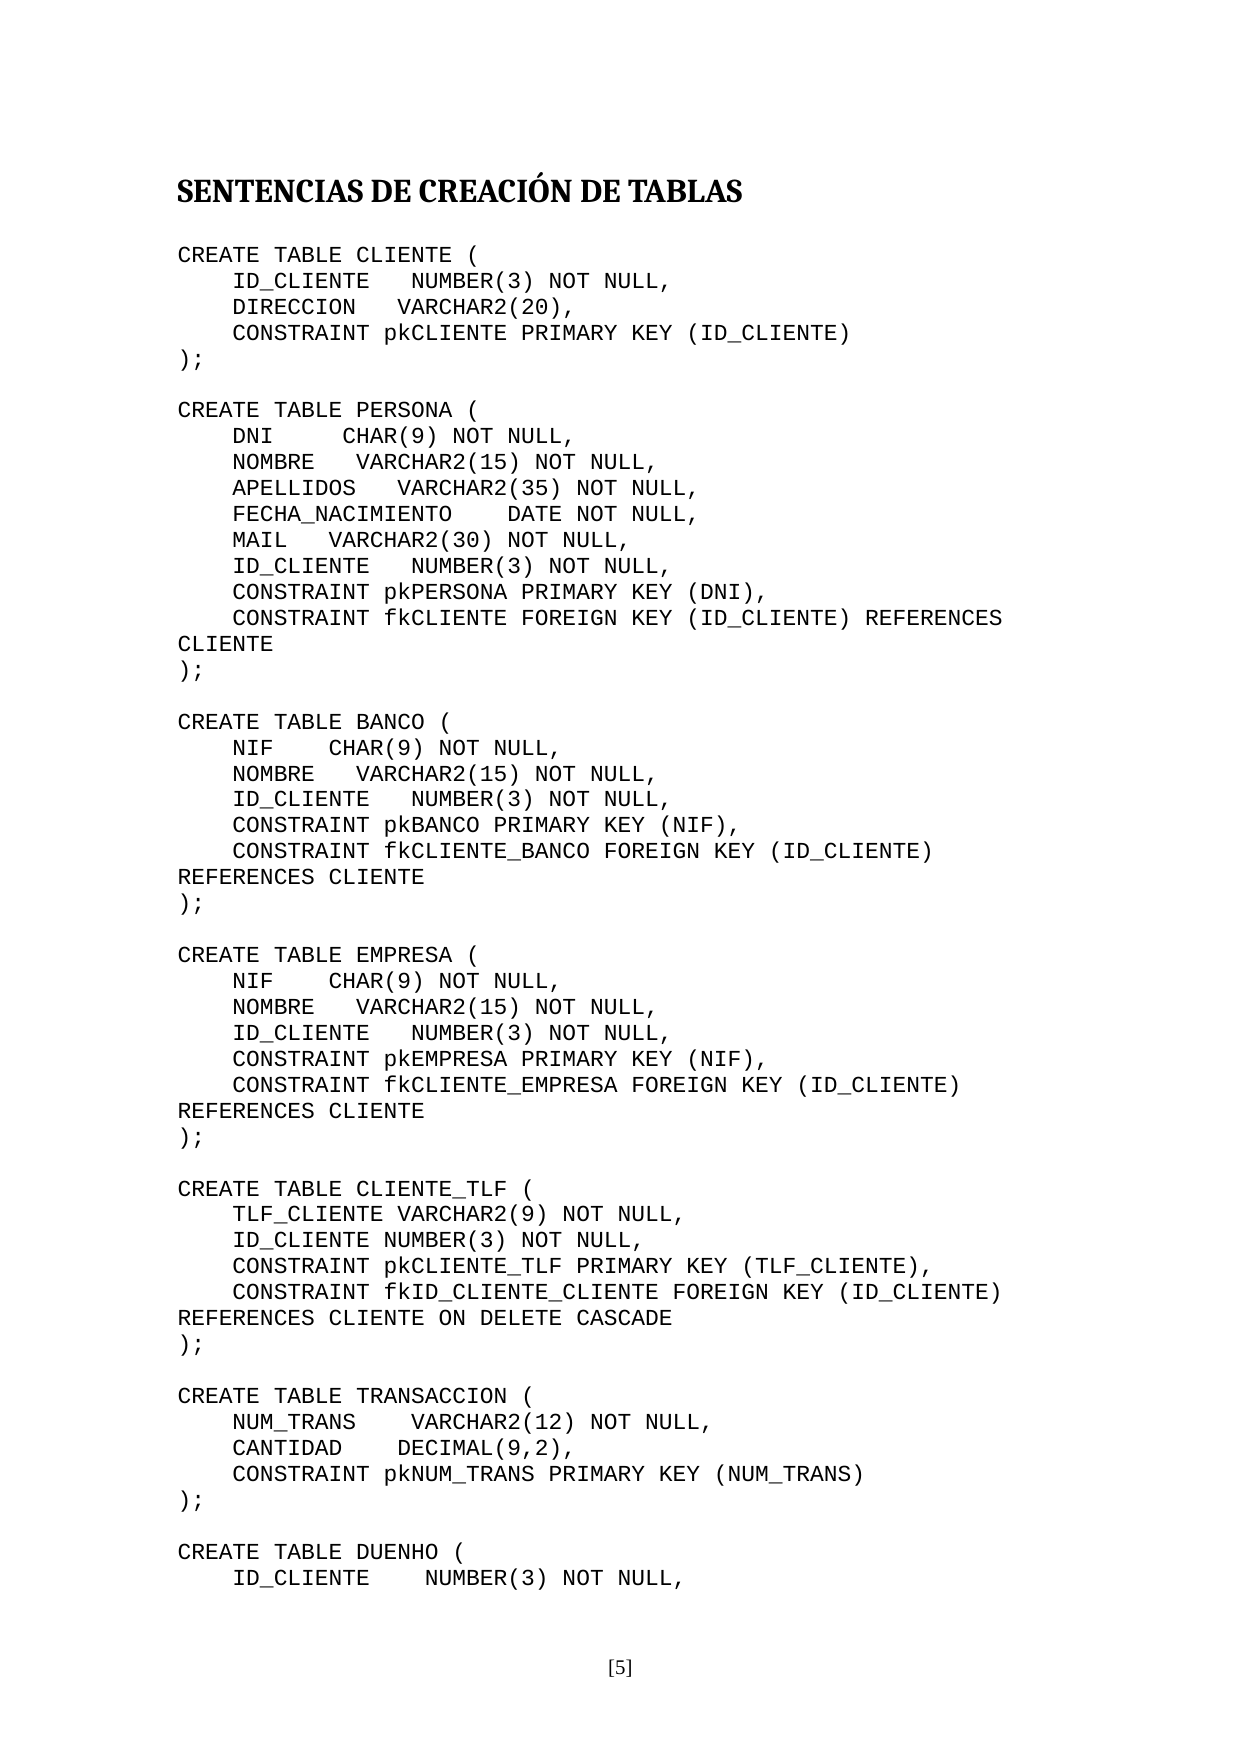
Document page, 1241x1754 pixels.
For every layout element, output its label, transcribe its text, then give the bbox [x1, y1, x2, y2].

text CONSTRAINT pkCLIENTE_TLF PRIMARY KEY (TLF_CLIENTE), [177, 1255, 1063, 1281]
text NOMBRE VARCHAR2(15) NOT NULL, [177, 451, 1063, 477]
text CREATE TABLE CLIENTE ( [177, 243, 1063, 269]
text CONSTRAINT fkID_CLIENTE_CLIENTE FOREIGN KEY (ID_CLIENTE) REFERENCES CLIENTE ON DELETE CASCADE [177, 1281, 1063, 1332]
text ID_CLIENTE NUMBER(3) NOT NULL, [177, 554, 1063, 580]
text ); [177, 658, 1063, 684]
text ID_CLIENTE NUMBER(3) NOT NULL, [177, 1566, 1063, 1592]
text CONSTRAINT fkCLIENTE FOREIGN KEY (ID_CLIENTE) REFERENCES CLIENTE [177, 606, 1063, 658]
text NIF CHAR(9) NOT NULL, [177, 969, 1063, 995]
text ); [177, 1125, 1063, 1151]
text CREATE TABLE PERSONA ( [177, 399, 1063, 425]
text CONSTRAINT pkBANCO PRIMARY KEY (NIF), [177, 814, 1063, 840]
text ID_CLIENTE NUMBER(3) NOT NULL, [177, 788, 1063, 814]
text MAIL VARCHAR2(30) NOT NULL, [177, 528, 1063, 554]
text APELLIDOS VARCHAR2(35) NOT NULL, [177, 477, 1063, 502]
text CONSTRAINT pkCLIENTE PRIMARY KEY (ID_CLIENTE) [177, 321, 1063, 347]
text ID_CLIENTE NUMBER(3) NOT NULL, [177, 1229, 1063, 1255]
text ID_CLIENTE NUMBER(3) NOT NULL, [177, 269, 1063, 295]
text ); [177, 1488, 1063, 1514]
text ); [177, 347, 1063, 373]
text DIRECCION VARCHAR2(20), [177, 295, 1063, 321]
text DNI CHAR(9) NOT NULL, [177, 425, 1063, 451]
text NOMBRE VARCHAR2(15) NOT NULL, [177, 995, 1063, 1021]
text TLF_CLIENTE VARCHAR2(9) NOT NULL, [177, 1203, 1063, 1229]
text CREATE TABLE CLIENTE_TLF ( [177, 1177, 1063, 1203]
text CONSTRAINT fkCLIENTE_BANCO FOREIGN KEY (ID_CLIENTE) REFERENCES CLIENTE [177, 840, 1063, 892]
text ); [177, 1332, 1063, 1358]
text ID_CLIENTE NUMBER(3) NOT NULL, [177, 1021, 1063, 1047]
text FECHA_NACIMIENTO DATE NOT NULL, [177, 502, 1063, 528]
text NIF CHAR(9) NOT NULL, [177, 736, 1063, 762]
subtitle SENTENCIAS DE CREACIÓN DE TABLAS [177, 173, 1063, 211]
text NUM_TRANS VARCHAR2(12) NOT NULL, [177, 1410, 1063, 1436]
text CREATE TABLE EMPRESA ( [177, 943, 1063, 969]
text CREATE TABLE TRANSACCION ( [177, 1384, 1063, 1410]
text NOMBRE VARCHAR2(15) NOT NULL, [177, 762, 1063, 788]
text CONSTRAINT fkCLIENTE_EMPRESA FOREIGN KEY (ID_CLIENTE) REFERENCES CLIENTE [177, 1073, 1063, 1125]
text CONSTRAINT pkNUM_TRANS PRIMARY KEY (NUM_TRANS) [177, 1462, 1063, 1488]
text ); [177, 892, 1063, 917]
text CREATE TABLE BANCO ( [177, 710, 1063, 736]
text CANTIDAD DECIMAL(9,2), [177, 1436, 1063, 1462]
text CREATE TABLE DUENHO ( [177, 1540, 1063, 1566]
text CONSTRAINT pkEMPRESA PRIMARY KEY (NIF), [177, 1047, 1063, 1073]
text CONSTRAINT pkPERSONA PRIMARY KEY (DNI), [177, 580, 1063, 606]
